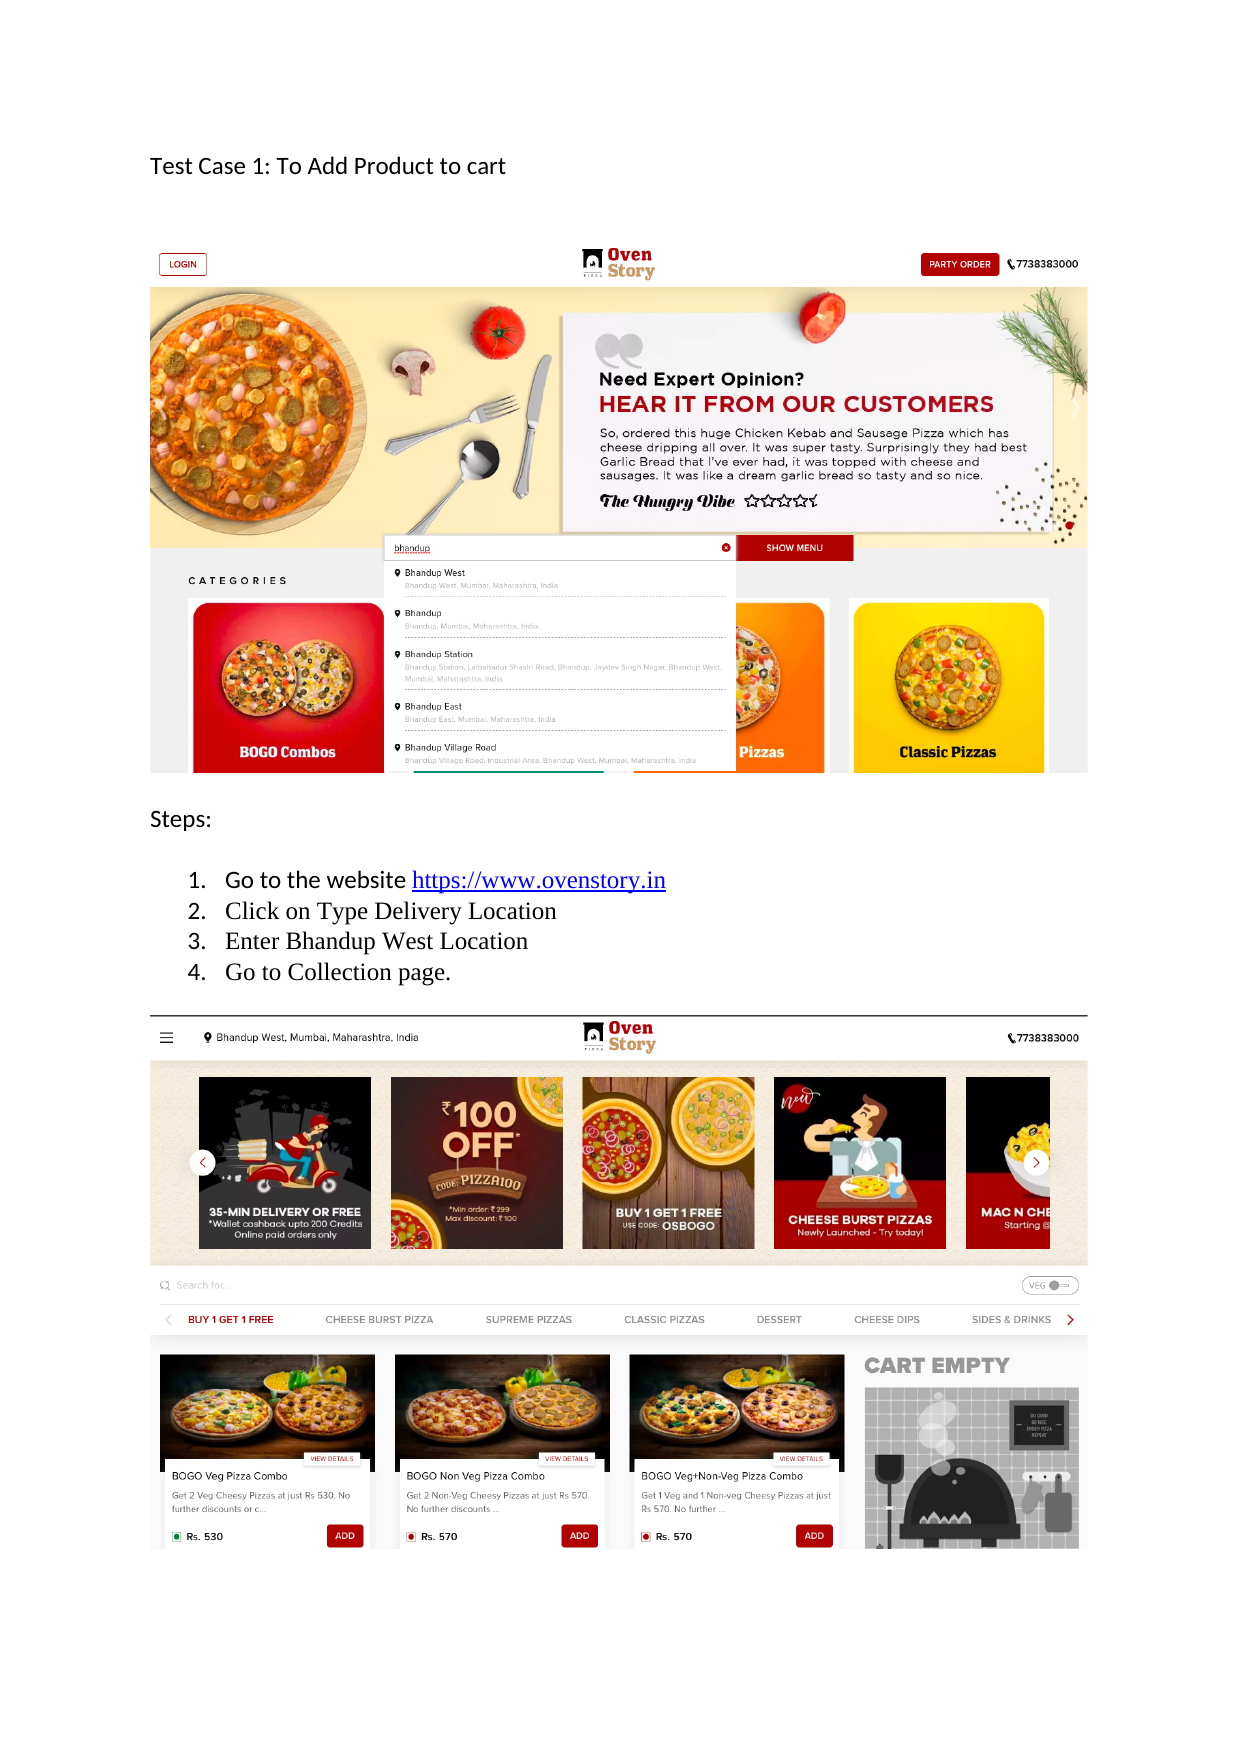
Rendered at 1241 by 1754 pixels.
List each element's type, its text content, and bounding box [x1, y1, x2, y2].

text Steps: [150, 803, 1090, 834]
text Test Case 1: To Add Product to cart [150, 150, 1090, 181]
list Click on Type Delivery Location [187, 895, 1090, 925]
list Go to Collection page. [187, 956, 1090, 986]
list Go to the website https://www.ovenstory.in [187, 864, 1090, 895]
picture [150, 1015, 1088, 1549]
picture [150, 241, 1088, 773]
list Enter Bhandup West Location [187, 925, 1090, 956]
